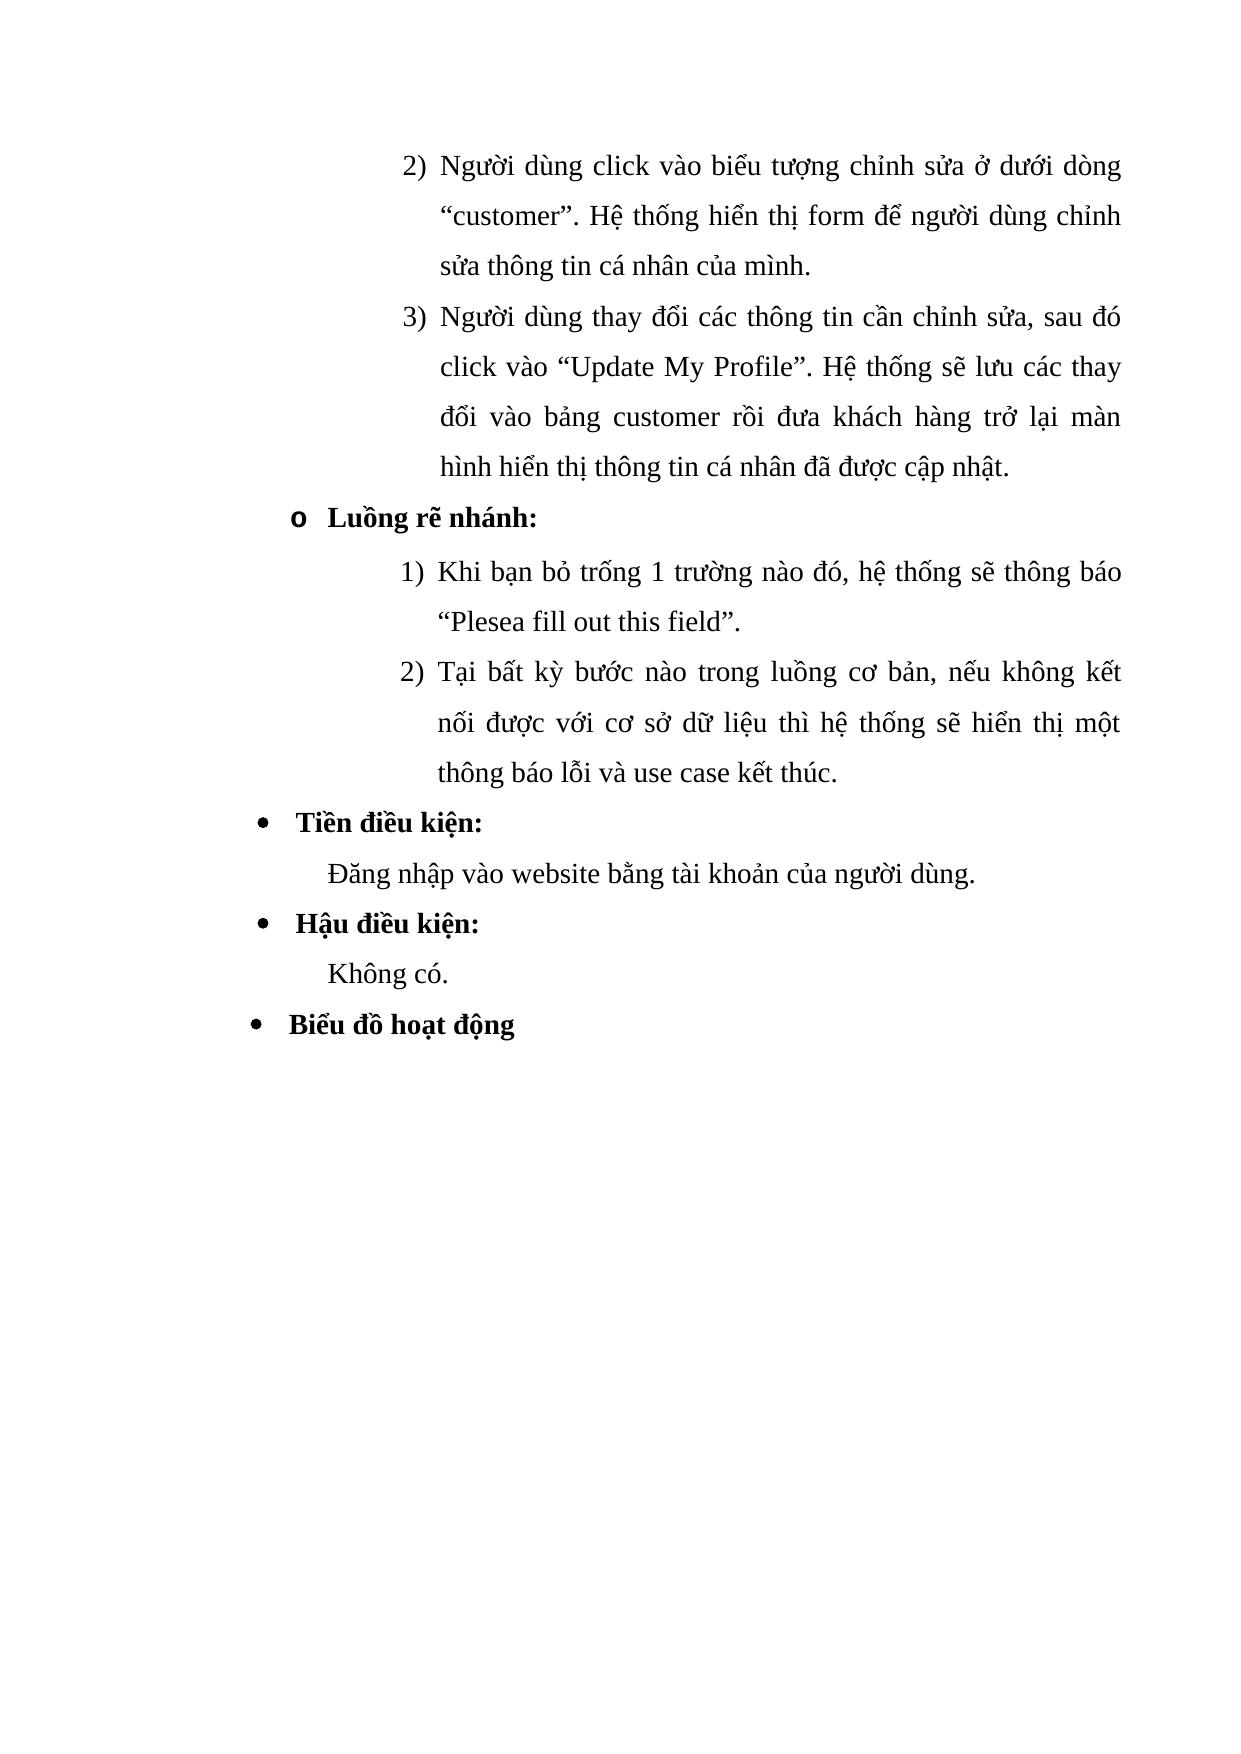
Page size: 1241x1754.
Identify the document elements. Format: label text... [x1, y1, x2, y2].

list Biểu đồ hoạt động [251, 1007, 1122, 1041]
list Luồng rẽ nhánh: [290, 500, 1122, 536]
list Người dùng click vào biểu tượng chỉnh sửa ở dưới dòng “customer”. Hệ thống hiển thị form để người dùng chỉnh sửa thông tin cá nhân của mình. [402, 148, 1122, 282]
list Người dùng thay đổi các thông tin cần chỉnh sửa, sau đó click vào “Update My Profile”. Hệ thống sẽ lưu các thay đổi vào bảng customer rồi đưa khách hàng trở lại màn hình hiển thị thông tin cá nhân đã được cập nhật. [402, 299, 1122, 483]
list Hậu điều kiện: [258, 906, 1122, 940]
list Tiền điều kiện: [258, 806, 1122, 839]
text Đăng nhập vào website bằng tài khoản của người dùng. [327, 856, 1122, 889]
list Tại bất kỳ bước nào trong luồng cơ bản, nếu không kết nối được với cơ sở dữ liệu thì hệ thống sẽ hiển thị một thông báo lỗi và use case kết thúc. [400, 654, 1122, 789]
list Khi bạn bỏ trống 1 trường nào đó, hệ thống sẽ thông báo “Plesea fill out this field”. [400, 554, 1122, 638]
text Không có. [327, 957, 1122, 990]
